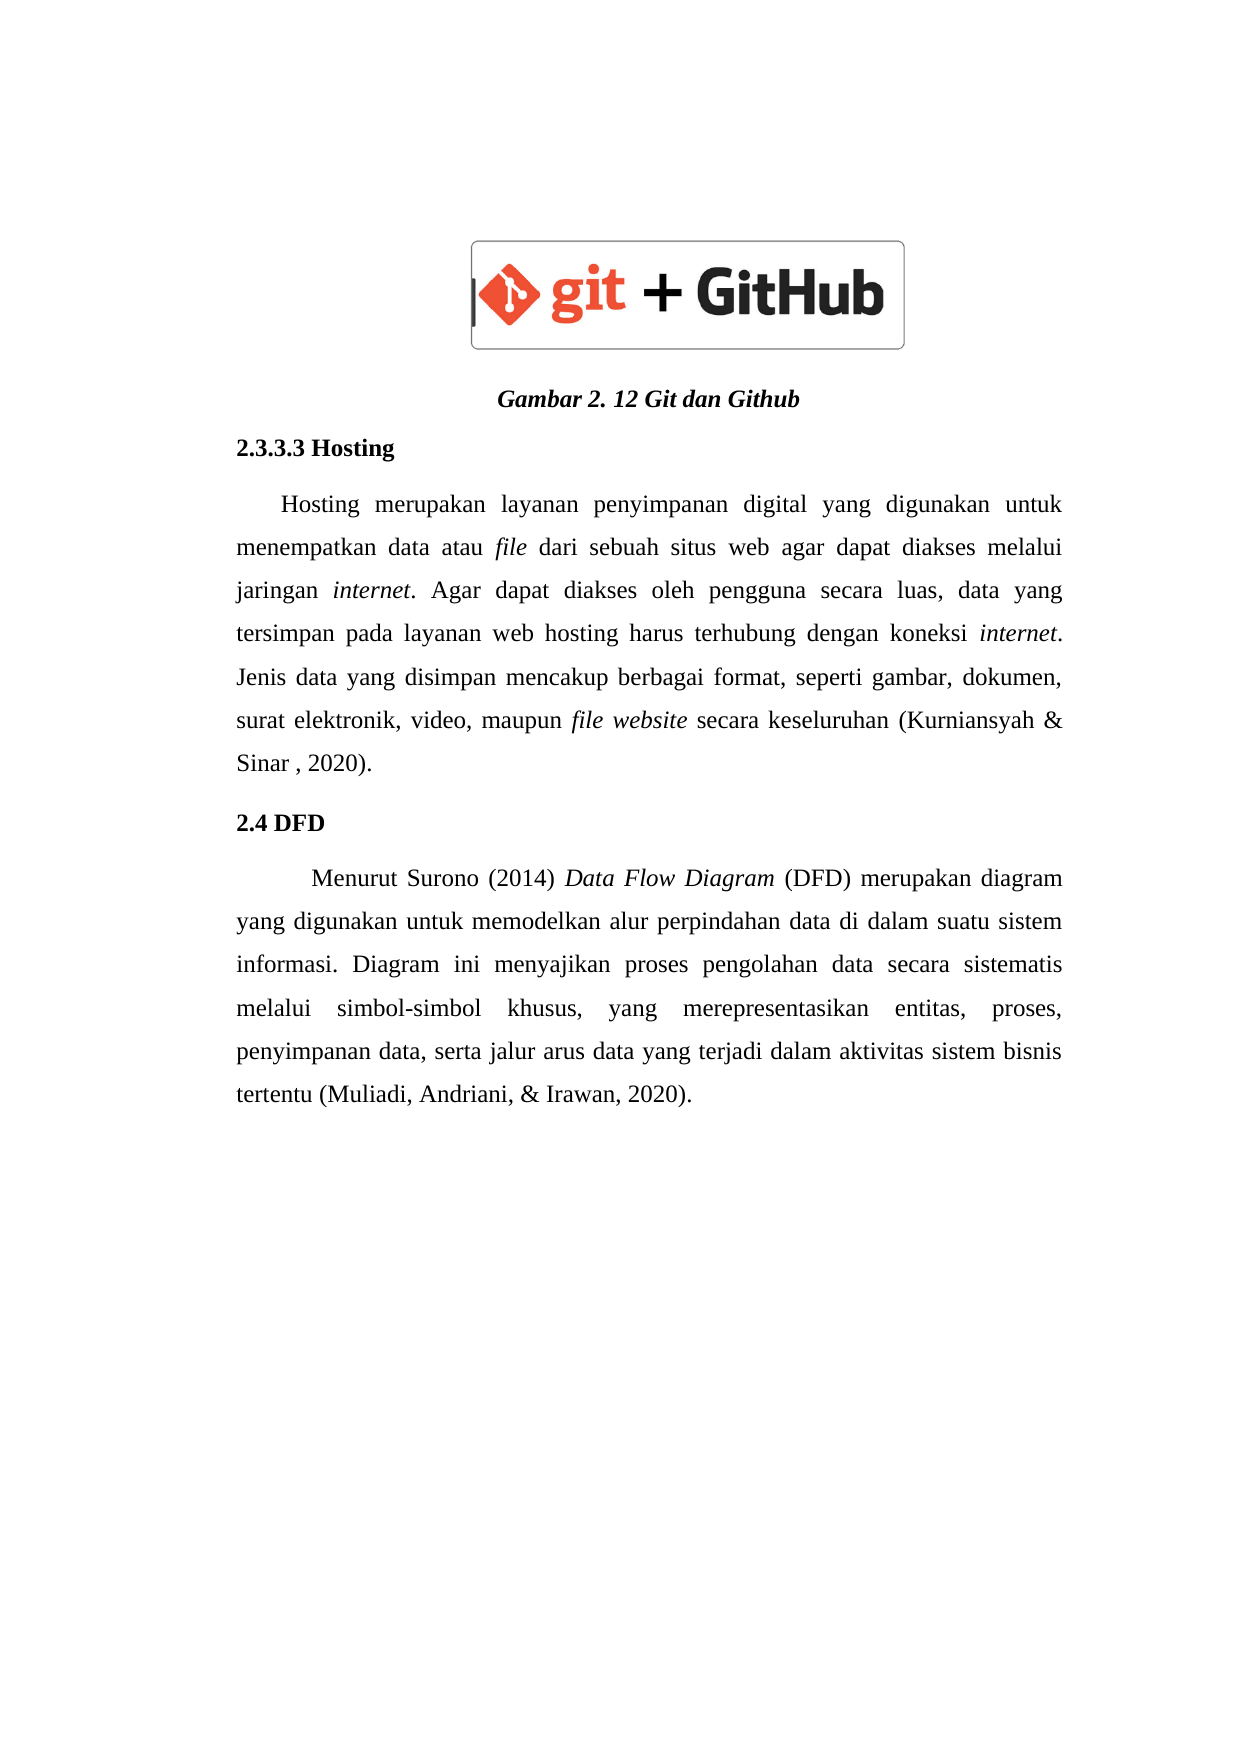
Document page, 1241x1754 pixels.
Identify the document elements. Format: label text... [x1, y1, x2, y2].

text Hosting merupakan layanan penyimpanan digital yang digunakan untuk menempatkan data atau file dari sebuah situs web agar dapat diakses melalui jaringan internet. Agar dapat diakses oleh pengguna secara luas, data yang tersimpan pada layanan web hosting harus terhubung dengan koneksi internet. Jenis data yang disimpan mencakup berbagai format, seperti gambar, dokumen, surat elektronik, video, maupun file website secara keseluruhan . [236, 489, 1063, 777]
text Menurut Surono (2014) Data Flow Diagram (DFD) merupakan diagram yang digunakan untuk memodelkan alur perpindahan data di dalam suatu sistem informasi. Diagram ini menyajikan proses pengolahan data secara sistematis melalui simbol-simbol khusus, yang merepresentasikan entitas, proses, penyimpanan data, serta jalur arus data yang terjadi dalam aktivitas sistem bisnis tertentu . [236, 863, 1063, 1108]
subtitle 2.4 DFD [236, 808, 1063, 836]
picture [468, 236, 907, 353]
subtitle 2.3.3.3 Hosting [236, 433, 1063, 462]
